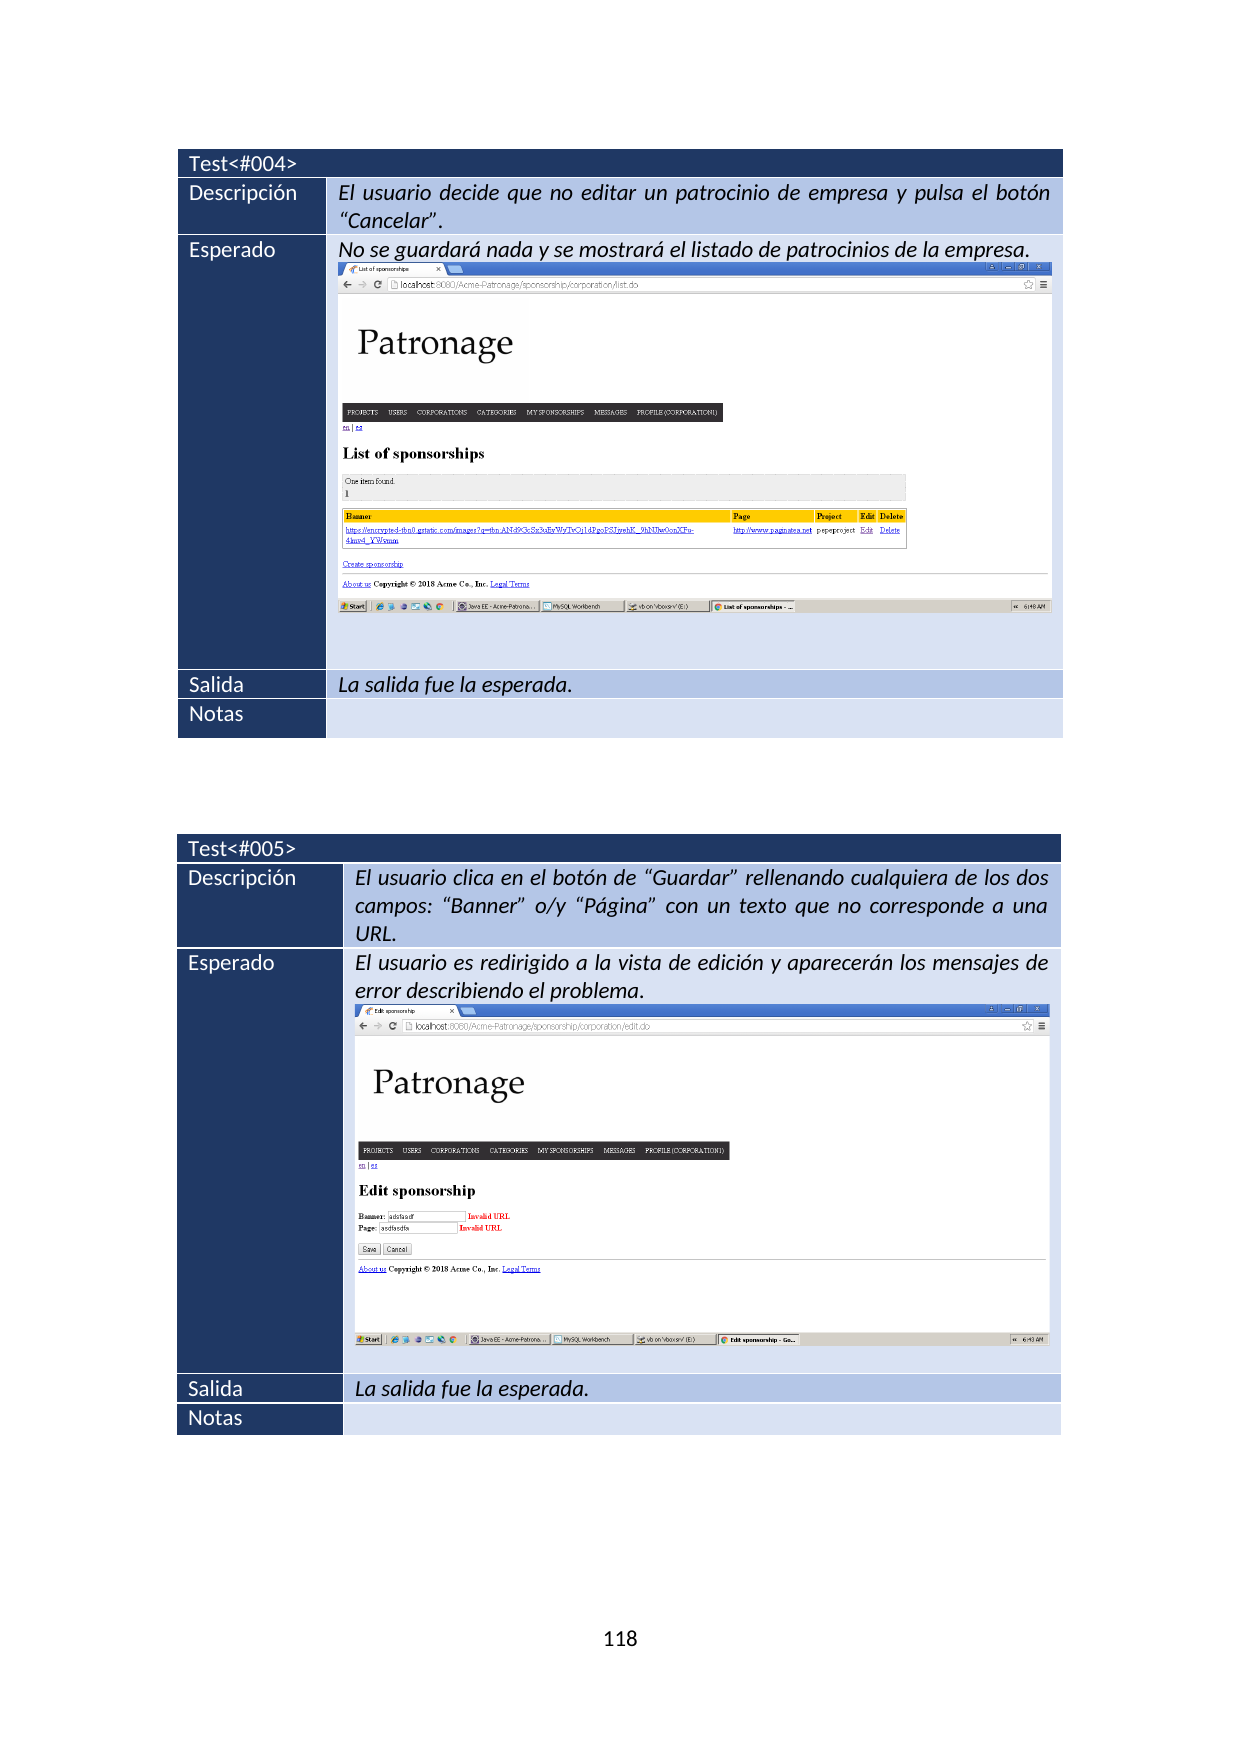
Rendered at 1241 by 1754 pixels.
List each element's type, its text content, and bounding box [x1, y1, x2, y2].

table_cell El usuario decide que no editar un patrocinio de empresa y pulsa el botón “Cancelar”. [327, 178, 1063, 234]
table_cell La salida fue la esperada. [344, 1374, 1061, 1402]
table_cell El usuario es redirigido a la vista de edición y aparecerán los mensajes de error describiendo el problema. [344, 949, 1061, 1373]
table_cell Esperado [178, 235, 326, 669]
table_cell [327, 699, 1063, 738]
table_cell [344, 1404, 1061, 1435]
table_cell Esperado [177, 949, 343, 1373]
table_cell Descripción [178, 178, 326, 234]
table_header Test<#005> [177, 834, 1061, 862]
table_cell El usuario clica en el botón de “Guardar” rellenando cualquiera de los dos campos: “Banner” o/y “Página” con un texto que no corresponde a una URL. [344, 864, 1061, 947]
table_cell La salida fue la esperada. [327, 670, 1063, 698]
table_cell Notas [178, 699, 326, 738]
table_cell No se guardará nada y se mostrará el listado de patrocinios de la empresa. [327, 235, 1063, 669]
table_cell Salida [177, 1374, 343, 1402]
table_header Test<#004> [178, 149, 1063, 177]
table_cell Descripción [177, 864, 343, 947]
picture [338, 262, 1052, 613]
table_cell Notas [177, 1404, 343, 1435]
picture [354, 1004, 1050, 1346]
table_cell Salida [178, 670, 326, 698]
